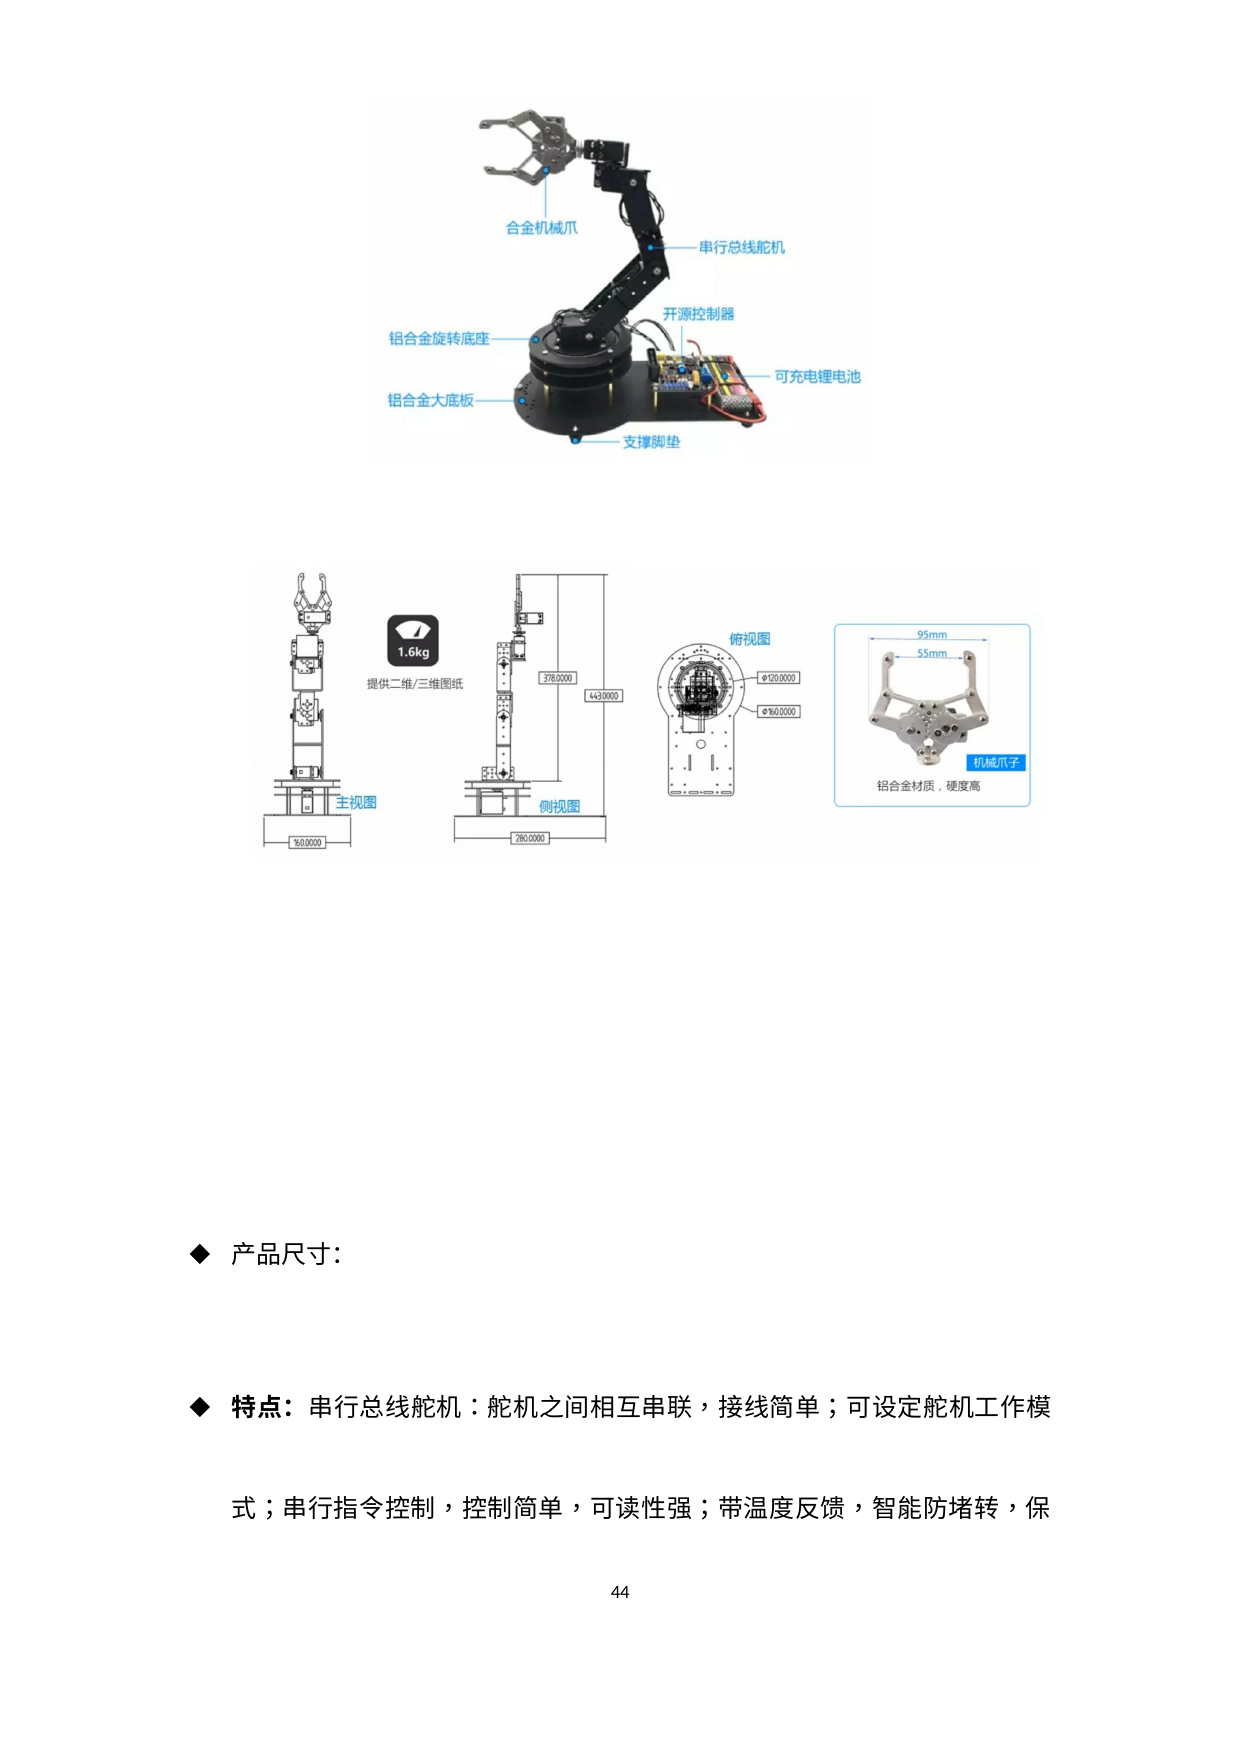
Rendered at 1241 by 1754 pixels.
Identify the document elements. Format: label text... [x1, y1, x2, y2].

picture [369, 98, 871, 462]
list 产品尺寸： [187, 1218, 1053, 1286]
picture [253, 566, 1043, 861]
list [187, 1371, 1053, 1541]
